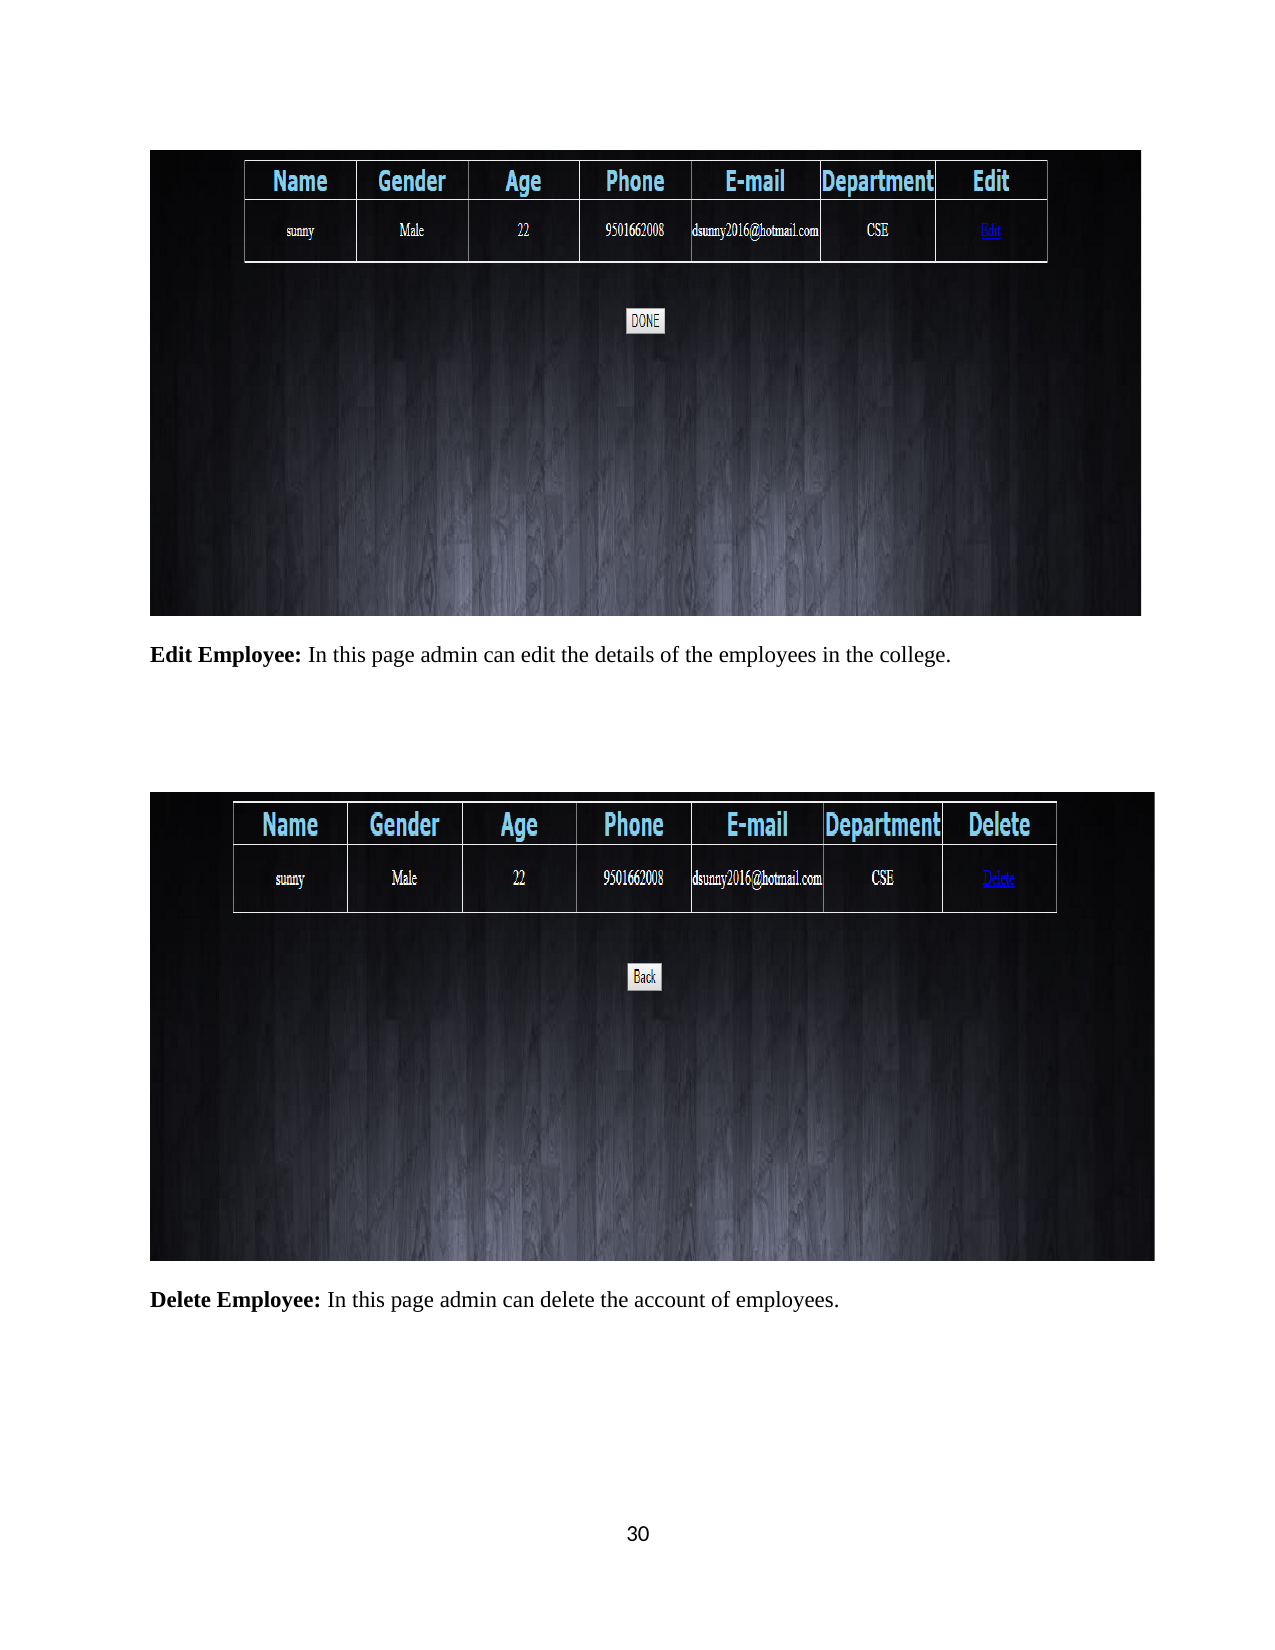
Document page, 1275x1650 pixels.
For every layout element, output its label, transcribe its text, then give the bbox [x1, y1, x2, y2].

text Edit Employee: In this page admin can edit the details of the employees in the college. [150, 641, 1125, 667]
picture [150, 792, 1155, 1261]
text Delete Employee: In this page admin can delete the account of employees. [150, 1286, 1125, 1312]
picture [150, 150, 1142, 616]
